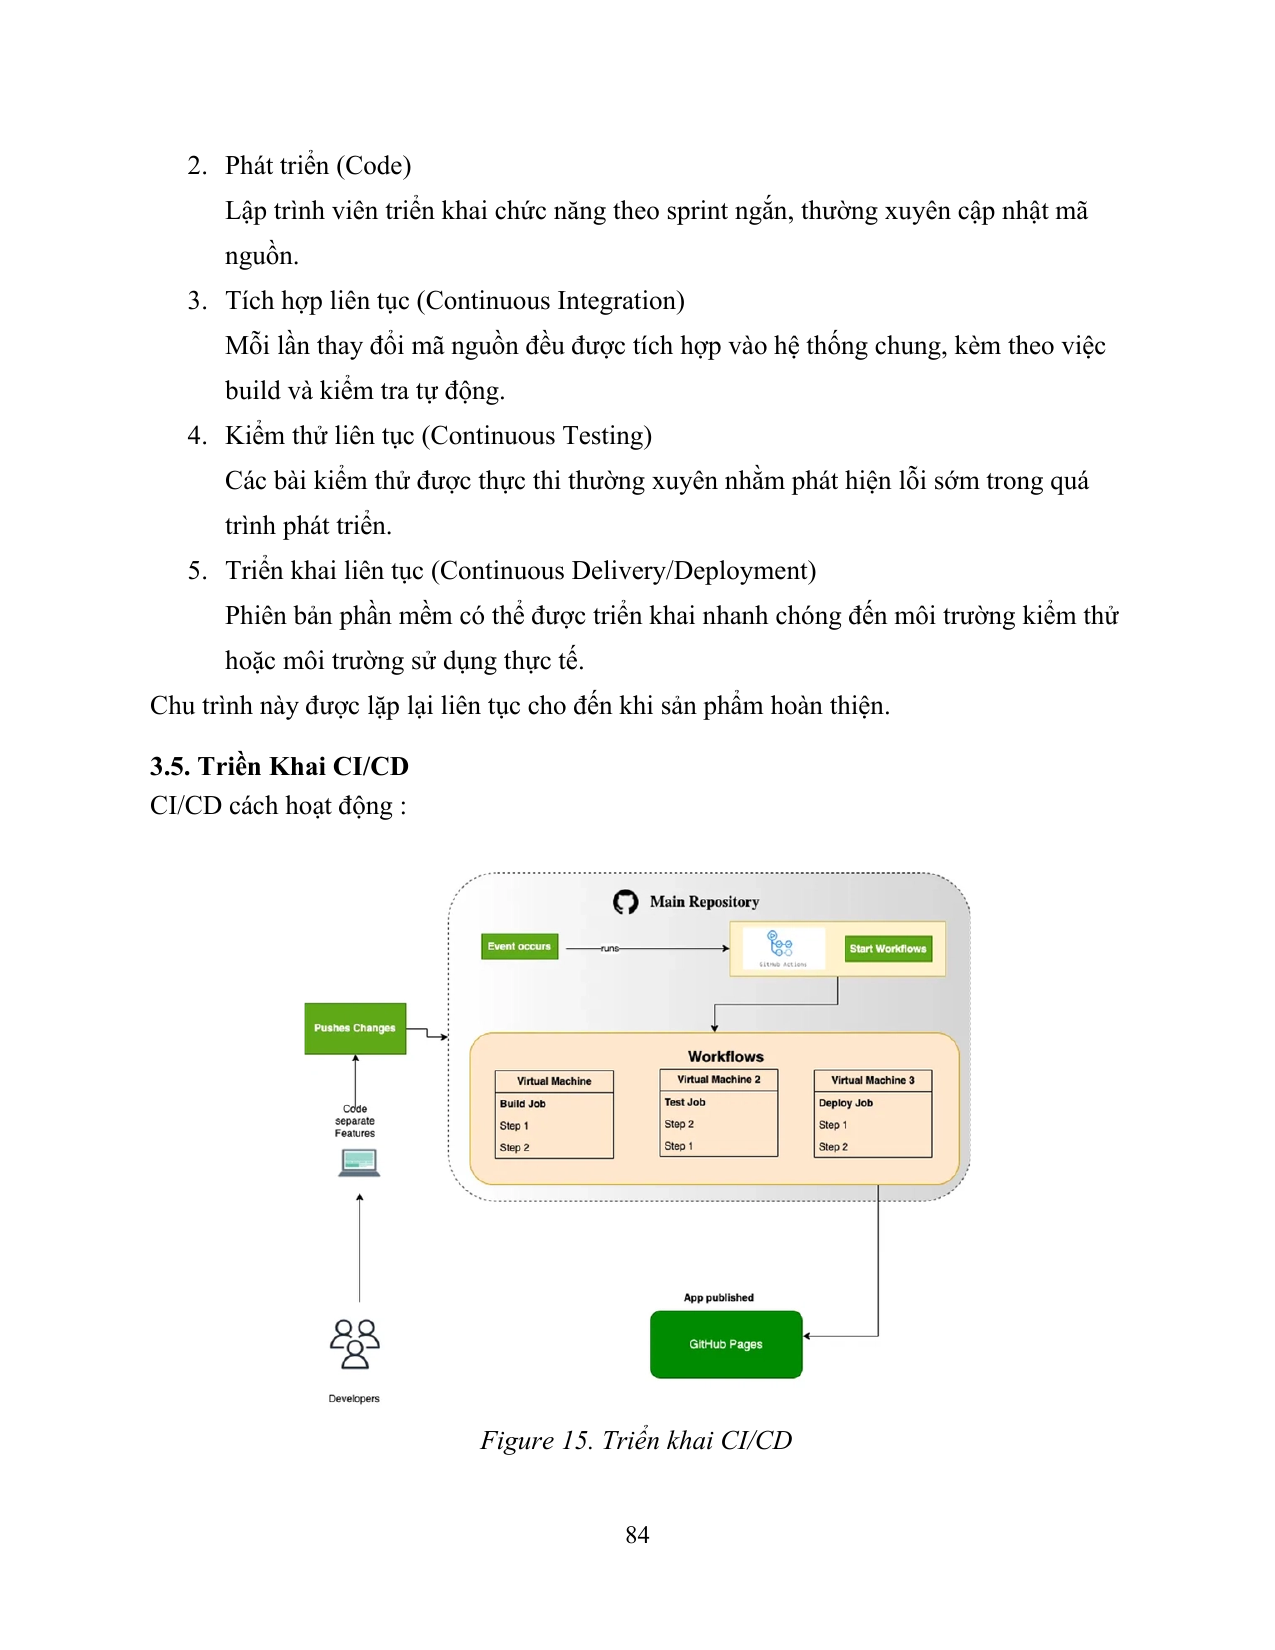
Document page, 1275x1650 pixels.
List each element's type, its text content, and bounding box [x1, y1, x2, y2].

list Tích hợp liên tục (Continuous Integration) Mỗi lần thay đổi mã nguồn đều được tích hợp vào hệ thống chung, kèm theo việc build và kiểm tra tự động. [187, 285, 1125, 405]
list Kiểm thử liên tục (Continuous Testing) Các bài kiểm thử được thực thi thường xuyên nhằm phát hiện lỗi sớm trong quá trình phát triển. [187, 420, 1125, 540]
text Chu trình này được lặp lại liên tục cho đến khi sản phẩm hoàn thiện. [150, 690, 1125, 720]
text CI/CD cách hoạt động : [150, 790, 1125, 820]
text Figure 15. Triển khai CI/CD [150, 1425, 1125, 1455]
picture [304, 835, 971, 1412]
list Triển khai liên tục (Continuous Delivery/Deployment) Phiên bản phần mềm có thể được triển khai nhanh chóng đến môi trường kiểm thử hoặc môi trường sử dụng thực tế. [187, 555, 1125, 675]
list Phát triển (Code) Lập trình viên triển khai chức năng theo sprint ngắn, thường xuyên cập nhật mã nguồn. [187, 150, 1125, 270]
subtitle 3.5. Triền Khai CI/CD [150, 752, 1125, 782]
